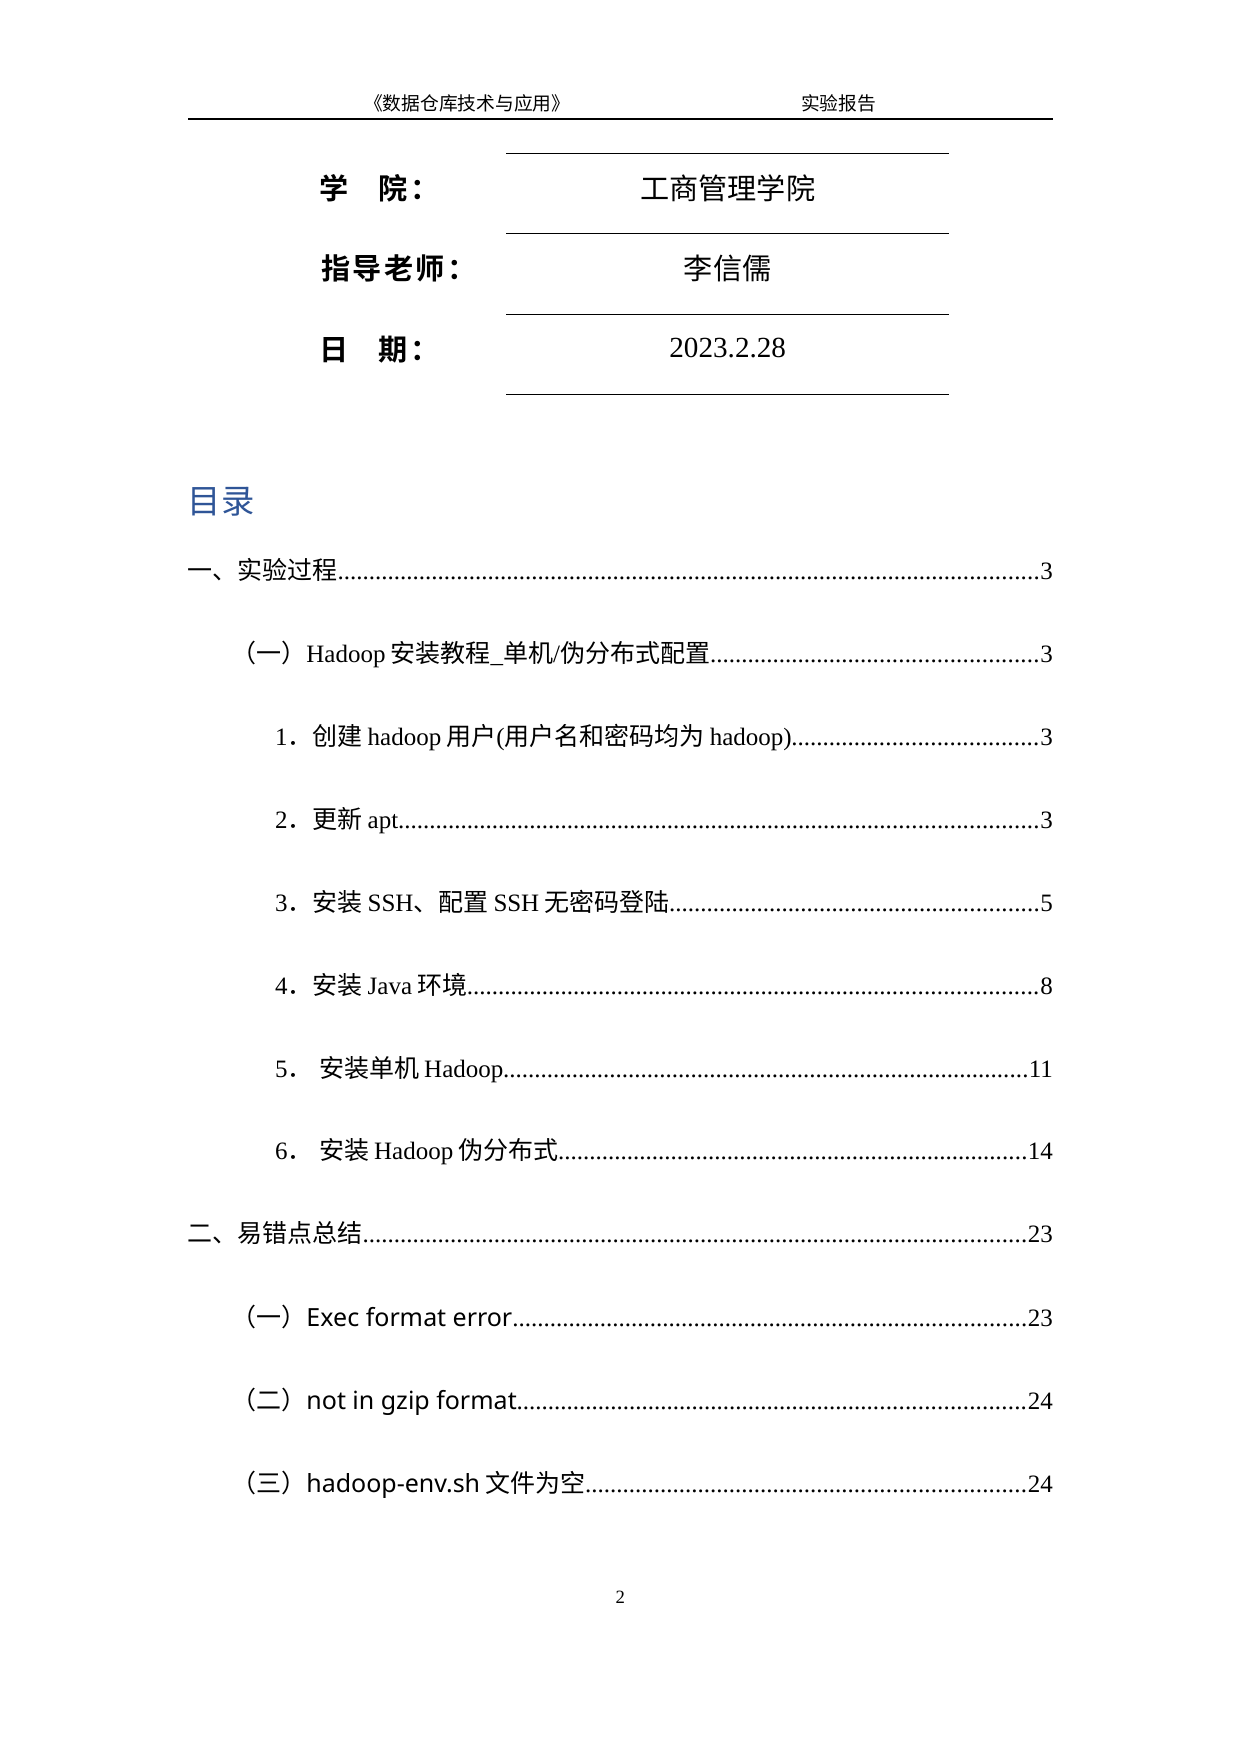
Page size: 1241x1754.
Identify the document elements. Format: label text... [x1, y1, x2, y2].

table_cell 2023.2.28 [506, 315, 949, 394]
table_cell 李信儒 [506, 234, 949, 314]
table_cell 工商管理学院 [506, 154, 949, 233]
table_cell 学 院： [291, 153, 506, 233]
table_cell 日 期： [291, 314, 506, 394]
table_cell 指导老师： [291, 233, 506, 314]
